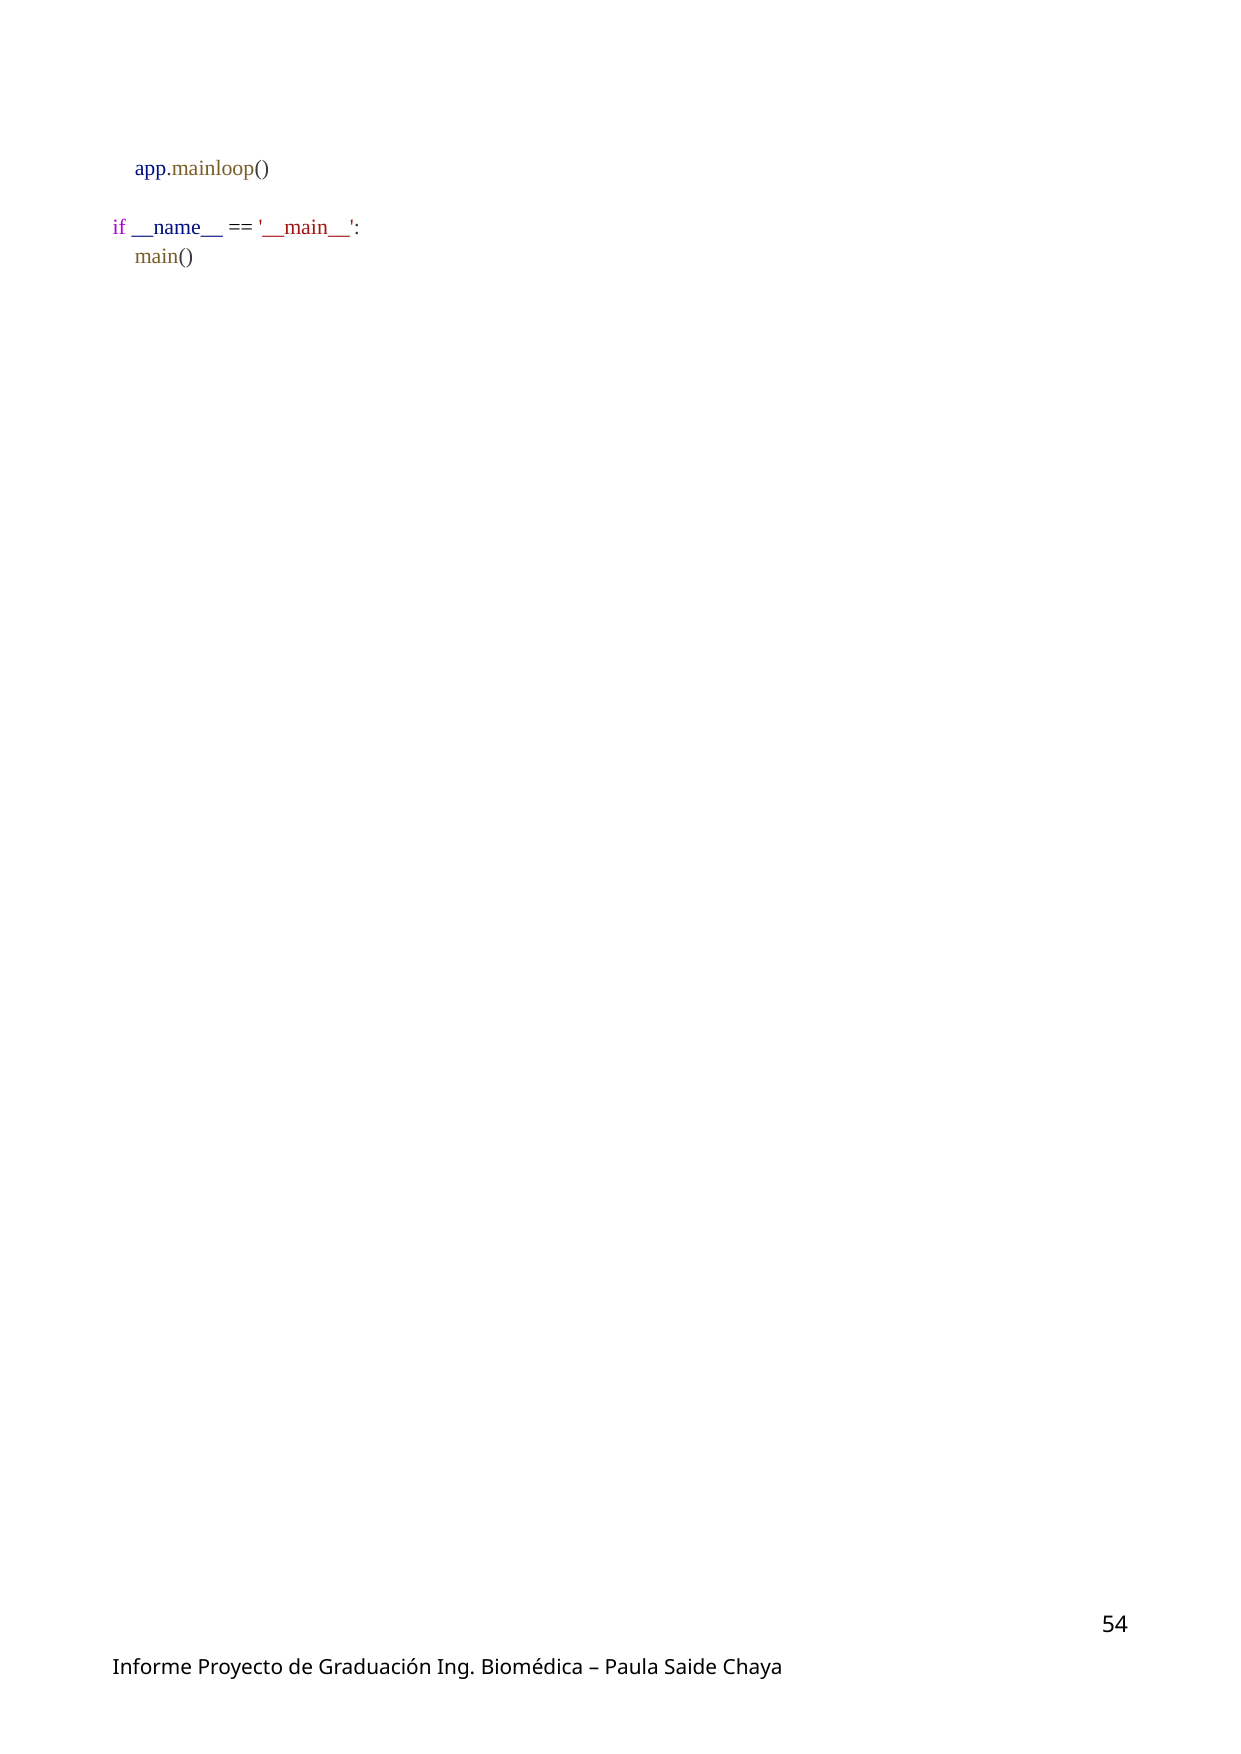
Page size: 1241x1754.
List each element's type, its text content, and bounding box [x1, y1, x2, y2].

text main() [112, 239, 1128, 269]
text if __name__ == '__main__': [112, 209, 1128, 239]
text app.mainloop() [112, 150, 1128, 180]
